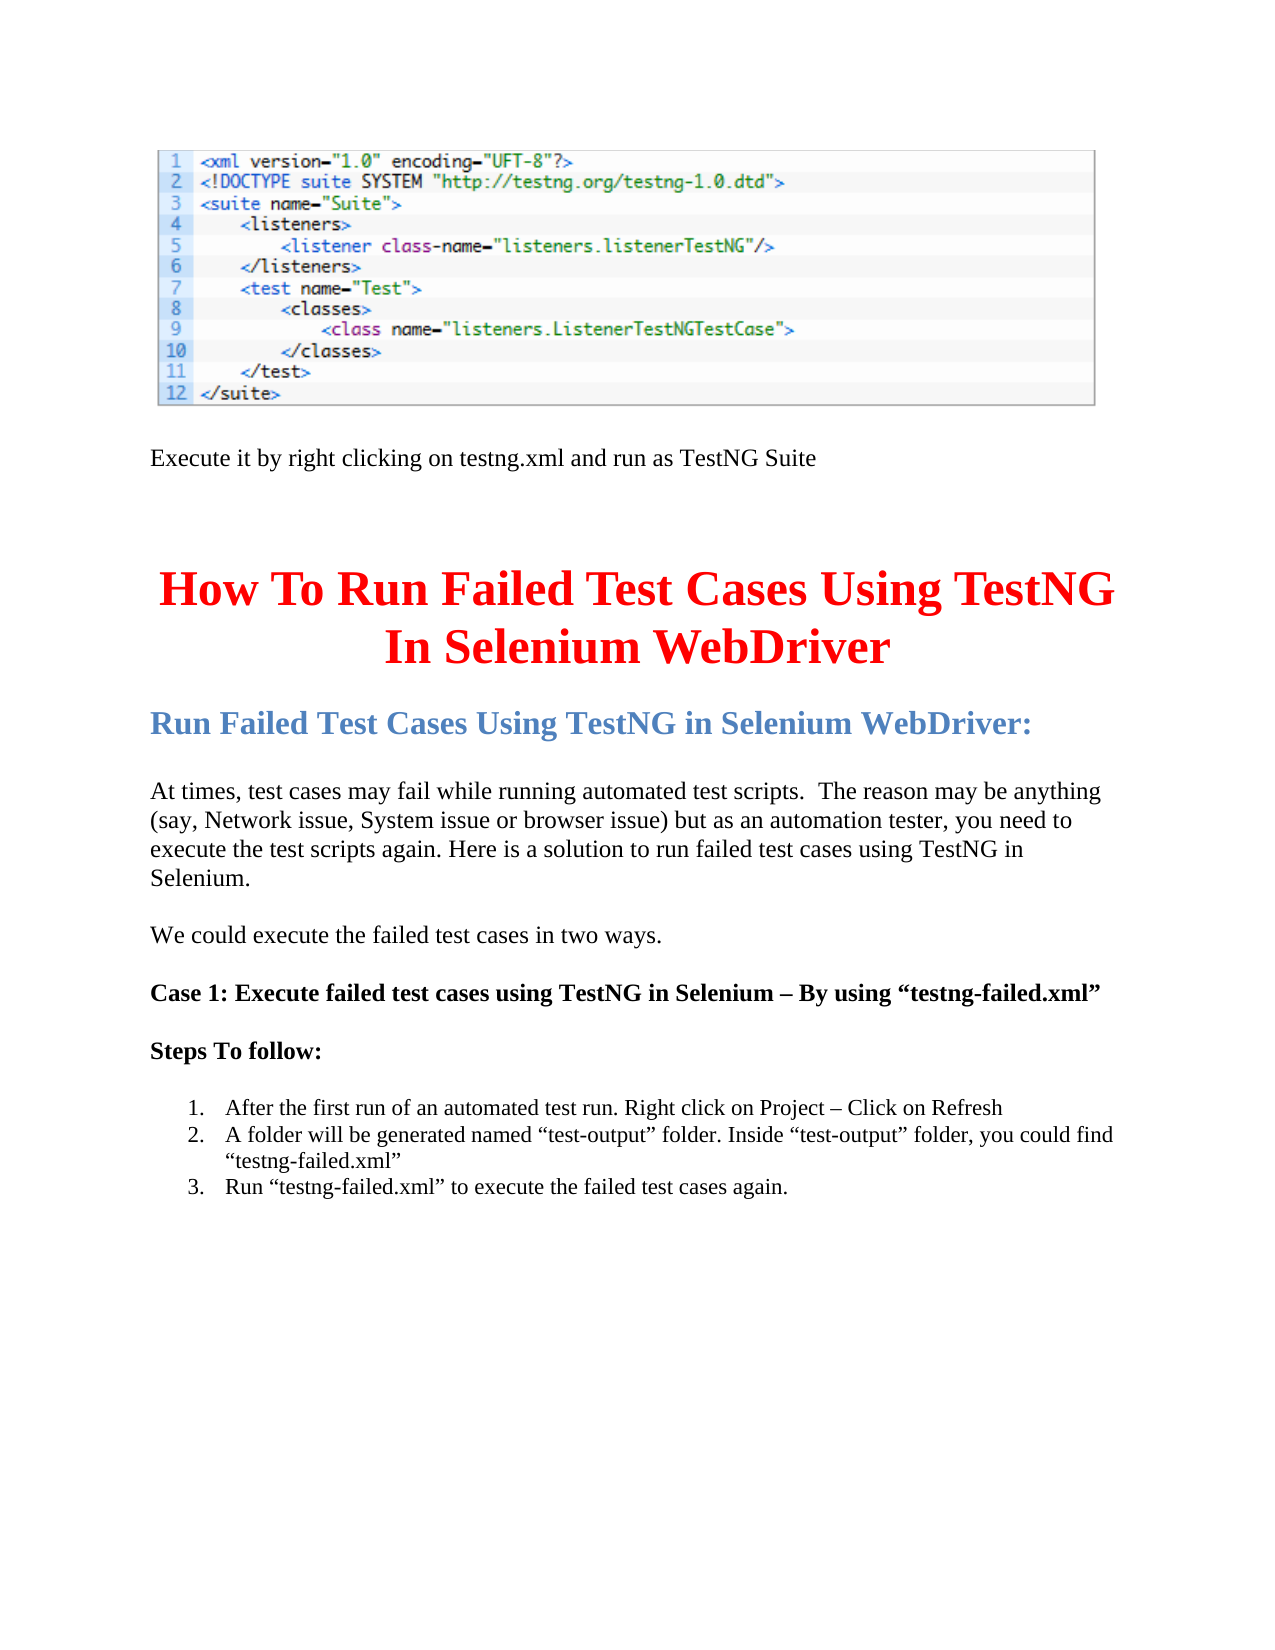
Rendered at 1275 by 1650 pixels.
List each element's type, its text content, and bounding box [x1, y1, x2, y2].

text Case 1: Execute failed test cases using TestNG in Selenium – By using “testng-failed.xml” [150, 978, 1125, 1007]
text Steps To follow: [150, 1036, 1125, 1065]
list A folder will be generated named “test-output” folder. Inside “test-output” folder, you could find “testng-failed.xml” [187, 1121, 1125, 1173]
text At times, test cases may fail while running automated test scripts. The reason may be anything (say, Network issue, System issue or browser issue) but as an automation tester, you need to execute the test scripts again. Here is a solution to run failed test cases using TestNG in Selenium. [150, 776, 1125, 891]
text Execute it by right clicking on testng.xml and run as TestNG Suite [150, 443, 1125, 472]
text We could execute the failed test cases in two ways. [150, 921, 1125, 949]
list After the first run of an automated test run. Right click on Project – Click on Refresh [187, 1094, 1125, 1121]
subtitle Run Failed Test Cases Using TestNG in Selenium WebDriver: [150, 703, 1125, 742]
picture [150, 150, 1102, 414]
list Run “testng-failed.xml” to execute the failed test cases again. [187, 1173, 1125, 1200]
subtitle How To Run Failed Test Cases Using TestNG In Selenium WebDriver [150, 559, 1125, 674]
